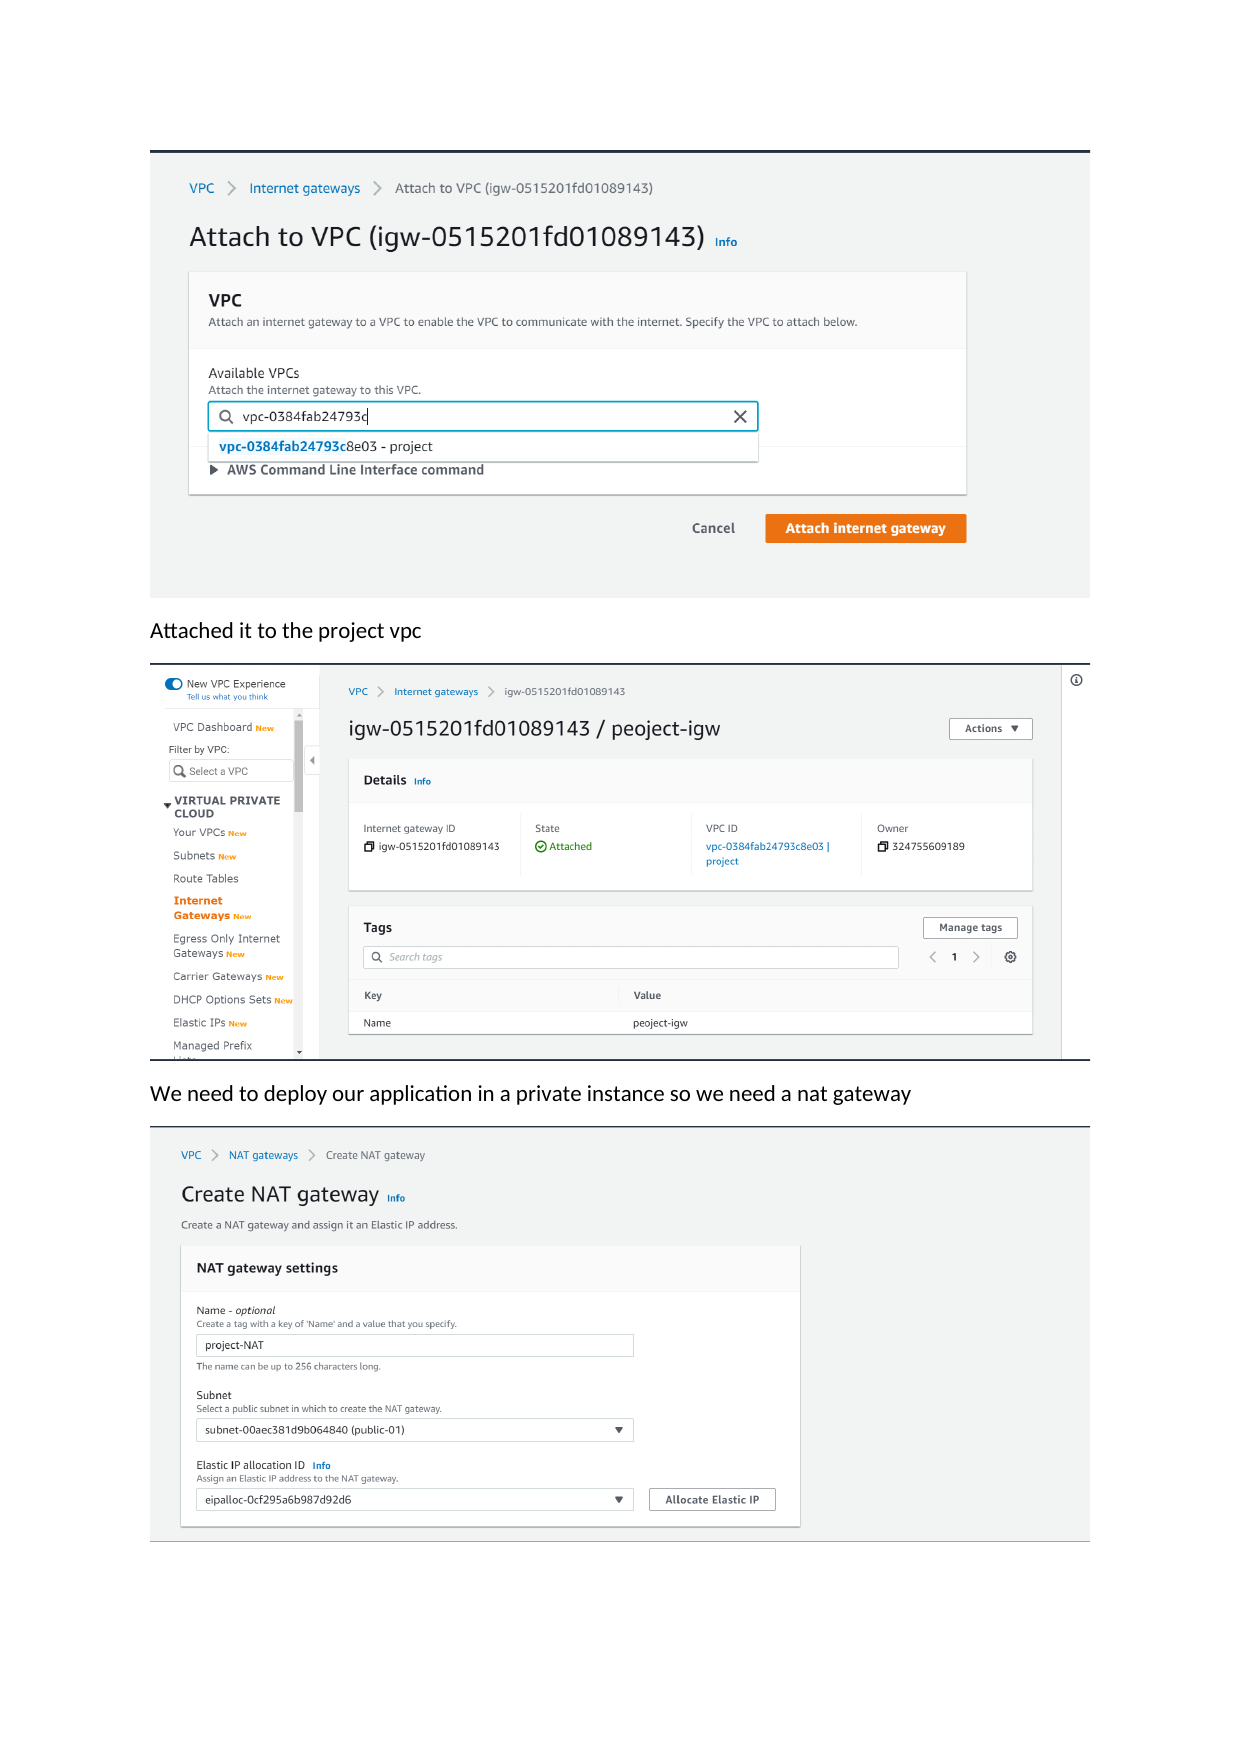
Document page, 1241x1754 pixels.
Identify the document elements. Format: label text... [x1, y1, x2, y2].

text We need to deploy our application in a private instance so we need a nat gateway [150, 1079, 1090, 1107]
picture [150, 150, 1091, 598]
picture [150, 663, 1091, 1061]
picture [150, 1126, 1091, 1542]
text Attached it to the project vpc [150, 617, 1090, 645]
